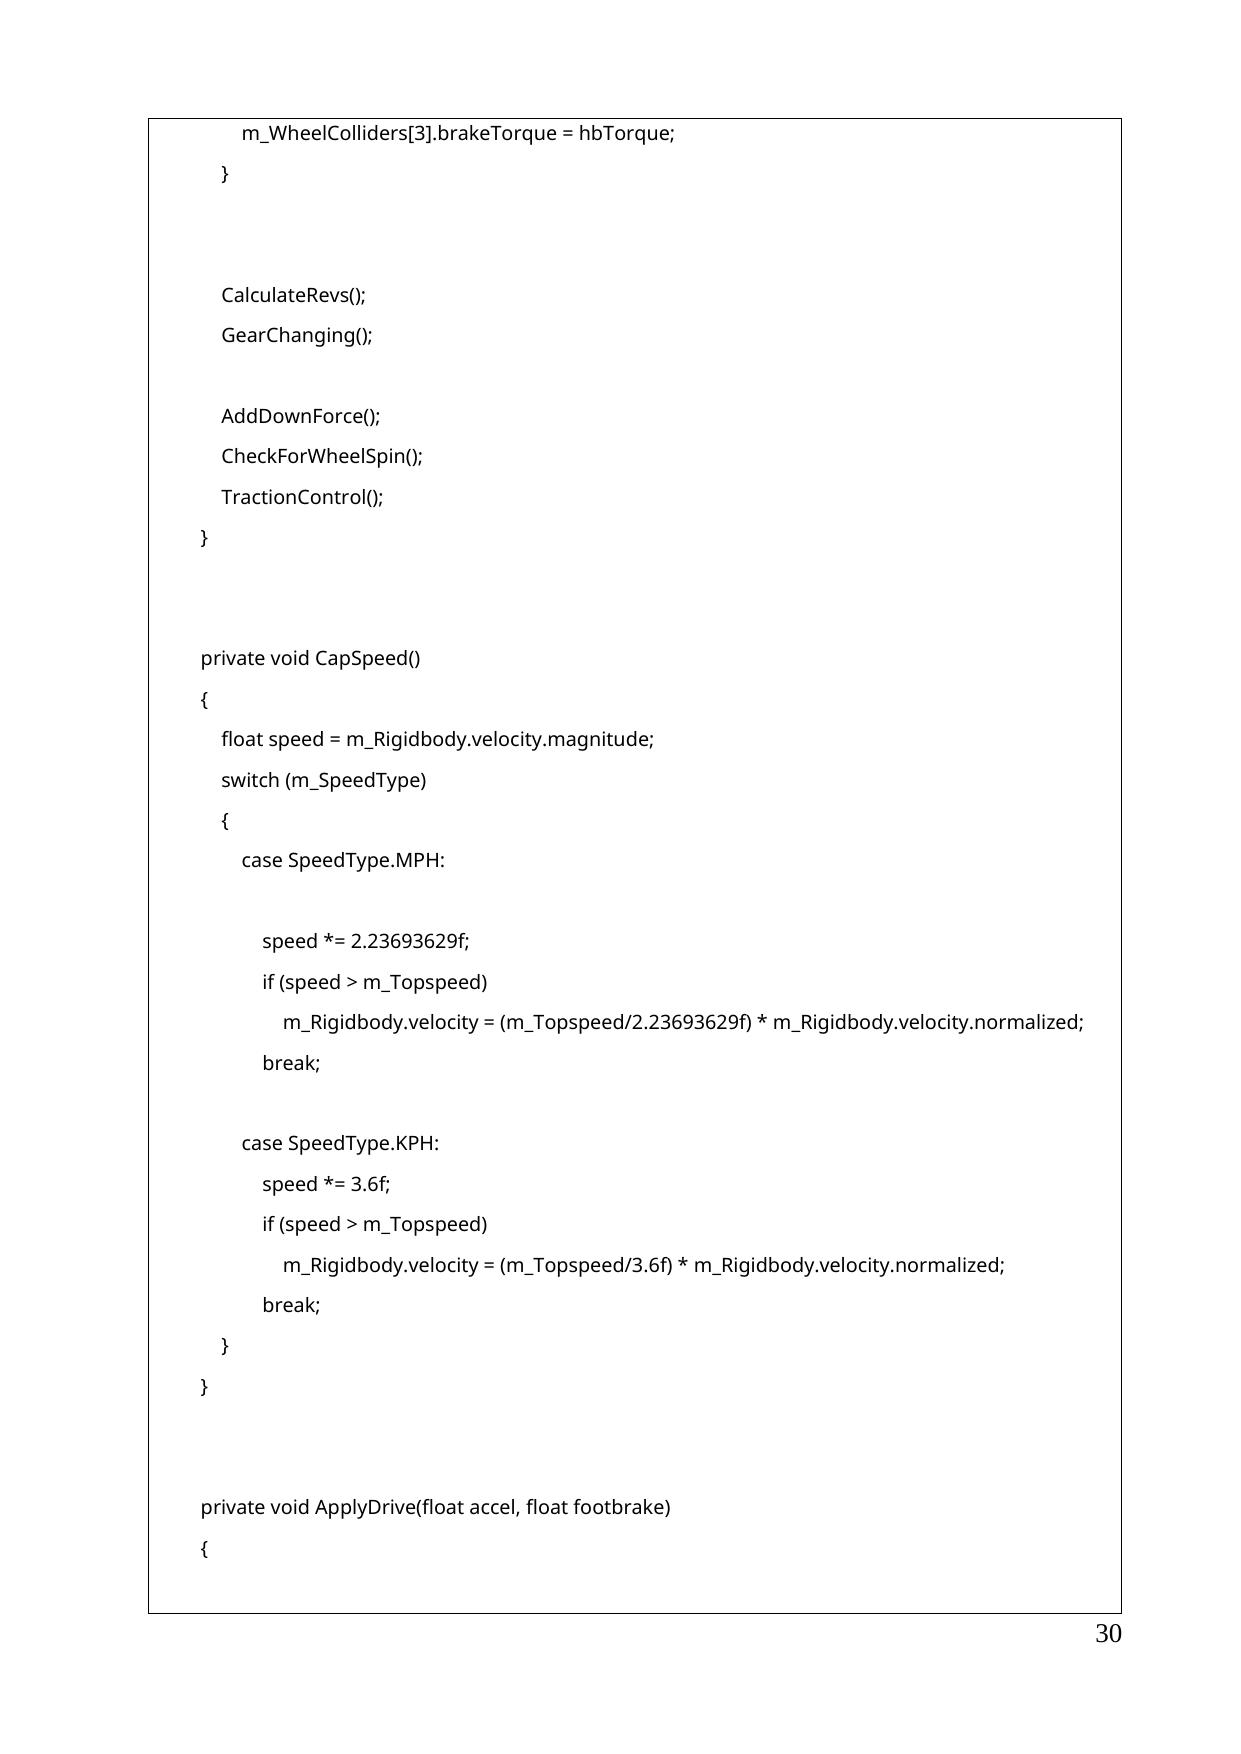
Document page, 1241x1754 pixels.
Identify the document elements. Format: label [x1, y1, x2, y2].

table_header [149, 119, 1121, 1612]
